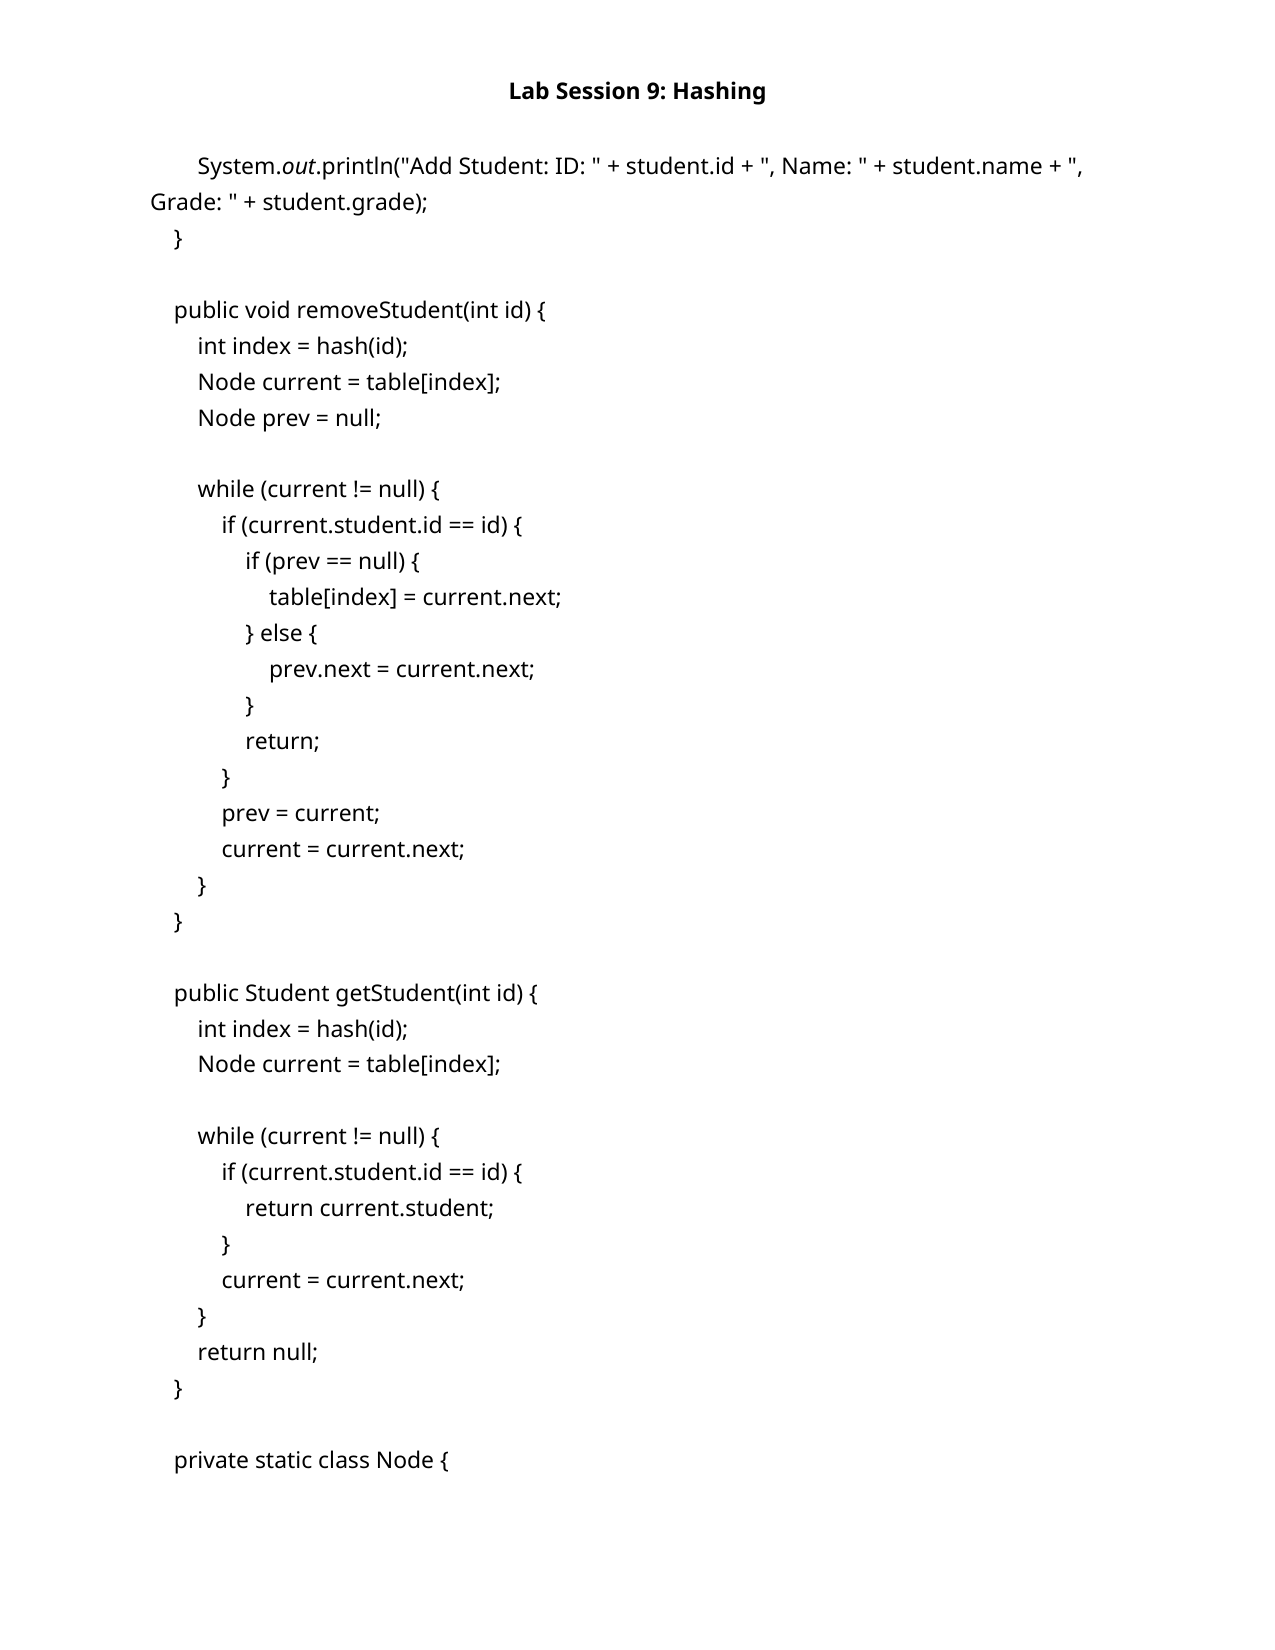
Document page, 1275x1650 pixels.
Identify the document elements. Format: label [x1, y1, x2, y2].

text [150, 150, 1125, 1475]
